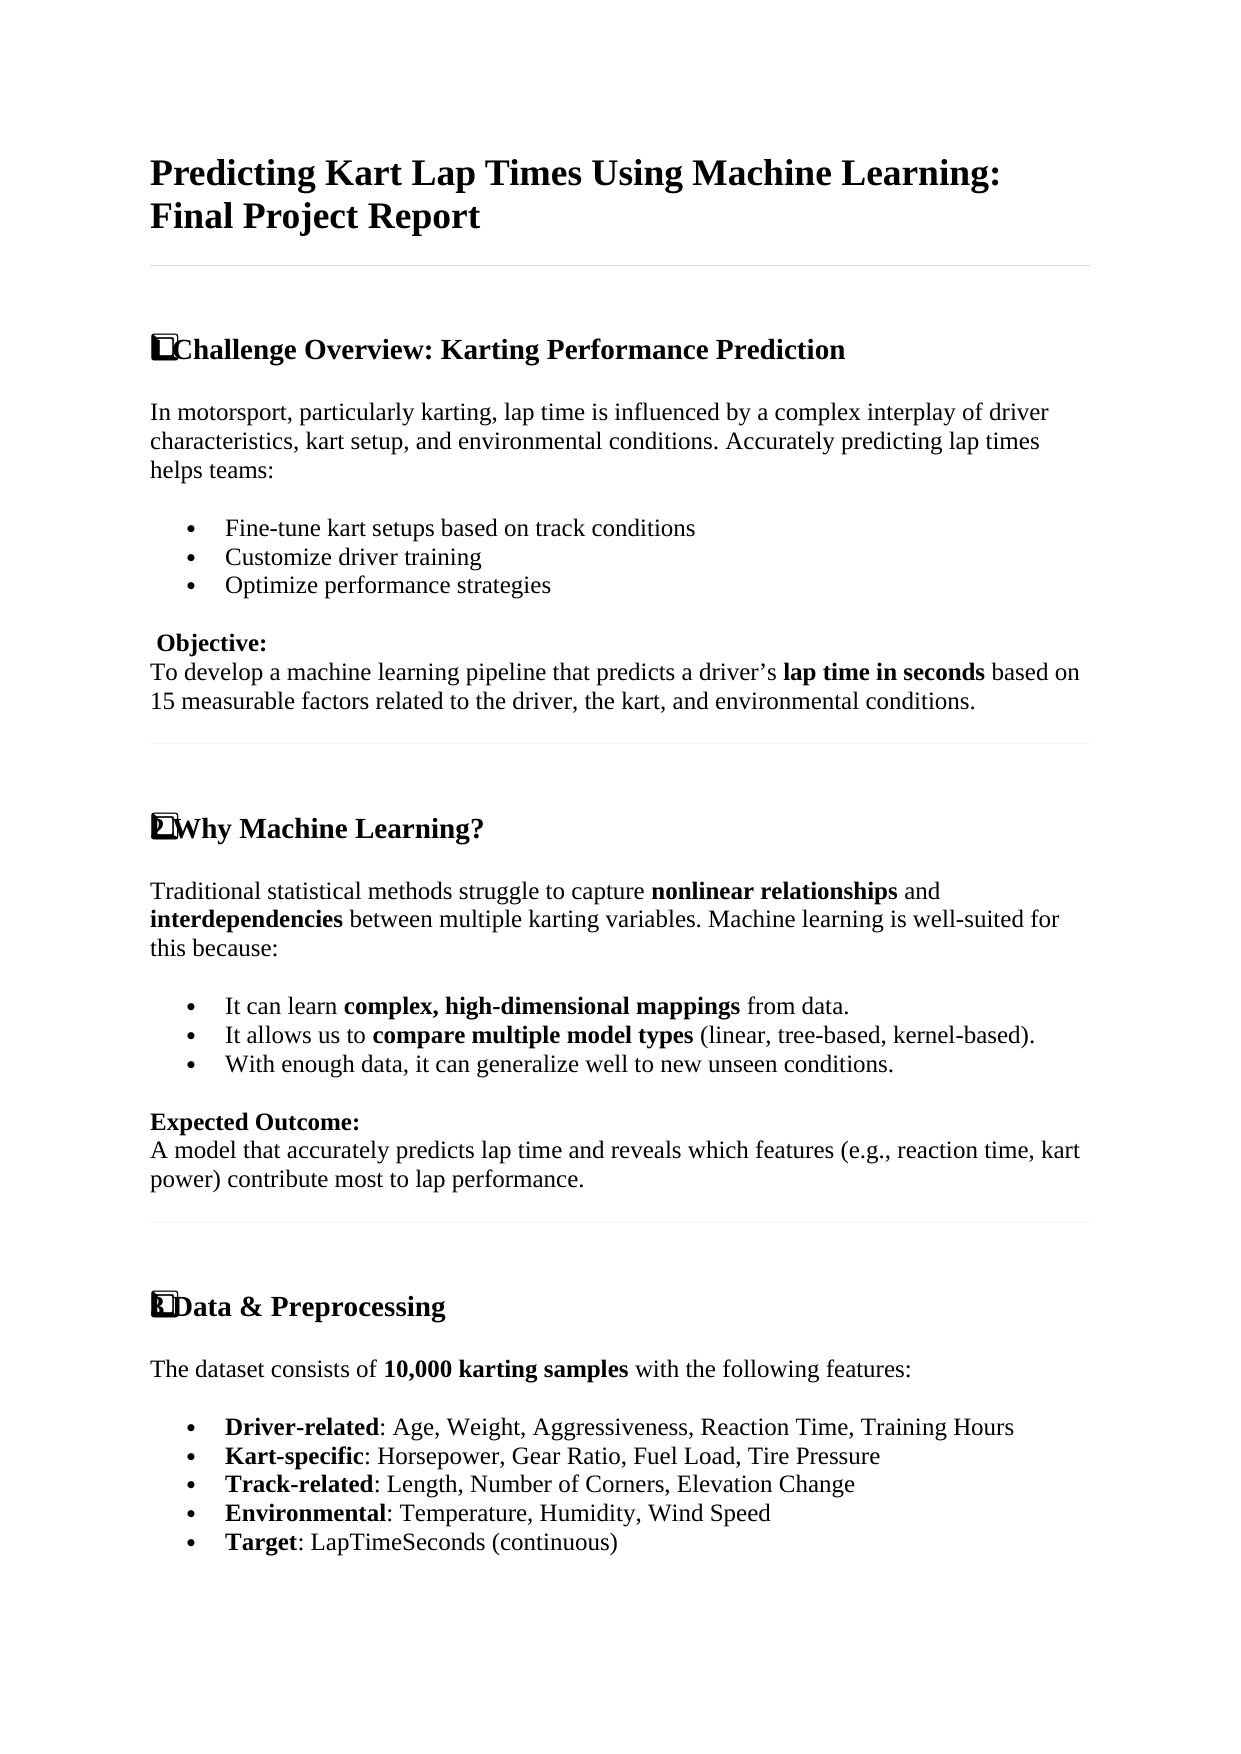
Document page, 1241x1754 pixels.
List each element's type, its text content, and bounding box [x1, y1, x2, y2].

list Environmental: Temperature, Humidity, Wind Speed [187, 1498, 1090, 1527]
text Expected Outcome: A model that accurately predicts lap time and reveals which features (e.g., reaction time, kart power) contribute most to lap performance. [150, 1107, 1090, 1193]
list Track-related: Length, Number of Corners, Elevation Change [187, 1469, 1090, 1498]
text 1️⃣ Challenge Overview: Karting Performance Prediction [150, 329, 1090, 368]
text Objective: To develop a machine learning pipeline that predicts a driver’s lap time in seconds based on 15 measurable factors related to the driver, the kart, and environmental conditions. [150, 628, 1090, 714]
list It allows us to compare multiple model types (linear, tree-based, kernel-based). [187, 1020, 1090, 1049]
text Traditional statistical methods struggle to capture nonlinear relationships and interdependencies between multiple karting variables. Machine learning is well-suited for this because: [150, 876, 1090, 962]
list Driver-related: Age, Weight, Aggressiveness, Reaction Time, Training Hours [187, 1412, 1090, 1441]
list Fine-tune kart setups based on track conditions [187, 513, 1090, 542]
list Optimize performance strategies [187, 570, 1090, 599]
text The dataset consists of 10,000 karting samples with the following features: [150, 1354, 1090, 1383]
list Target: LapTimeSeconds (continuous) [187, 1527, 1090, 1556]
list Customize driver training [187, 542, 1090, 570]
list With enough data, it can generalize well to new unseen conditions. [187, 1049, 1090, 1077]
text In motorsport, particularly karting, lap time is influenced by a complex interplay of driver characteristics, kart setup, and environmental conditions. Accurately predicting lap times helps teams: [150, 397, 1090, 484]
text Predicting Kart Lap Times Using Machine Learning: Final Project Report [150, 150, 1090, 236]
text 3️⃣ Data & Preprocessing [150, 1285, 1090, 1325]
list It can learn complex, high-dimensional mappings from data. [187, 991, 1090, 1020]
list Kart-specific: Horsepower, Gear Ratio, Fuel Load, Tire Pressure [187, 1441, 1090, 1469]
text 2️⃣ Why Machine Learning? [150, 807, 1090, 847]
